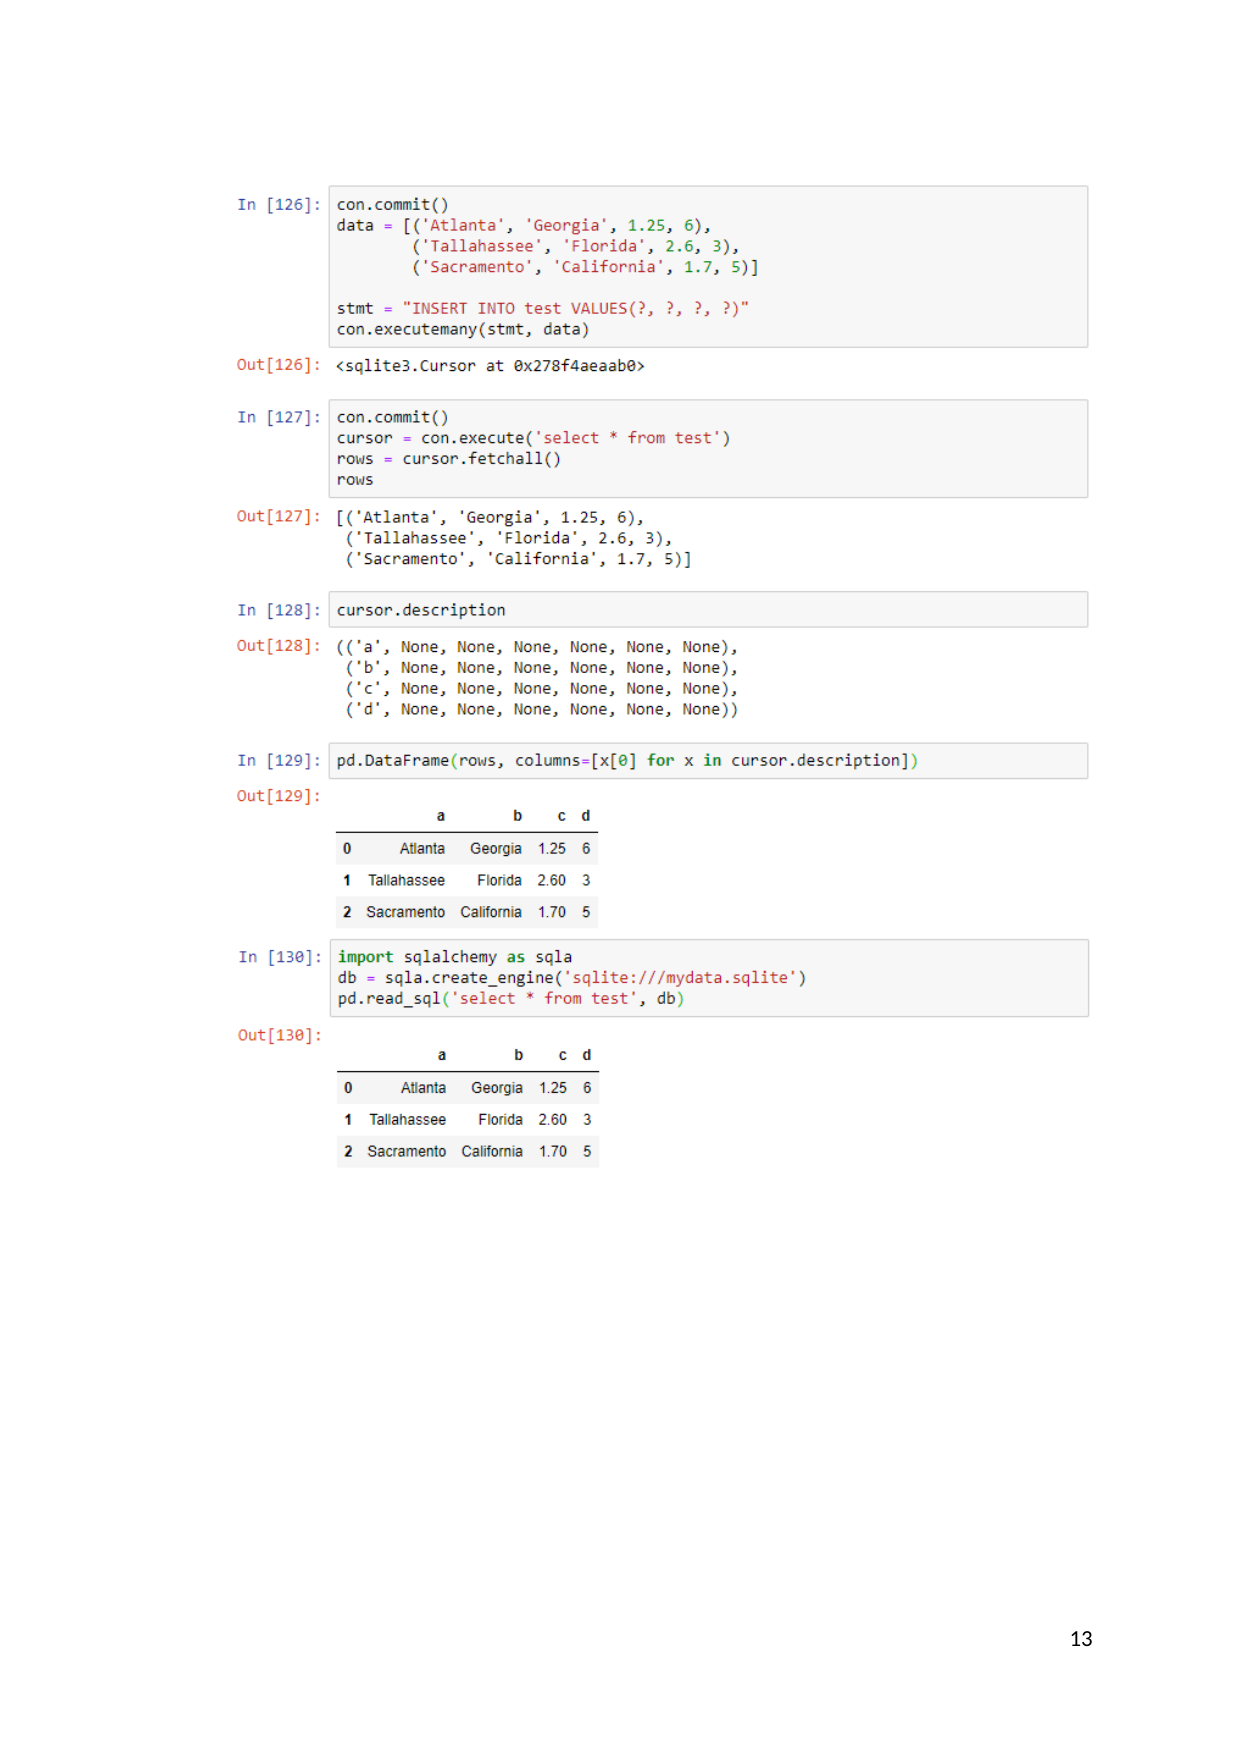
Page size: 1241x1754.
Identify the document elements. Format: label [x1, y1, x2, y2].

picture [236, 934, 1093, 1175]
picture [236, 177, 1091, 932]
